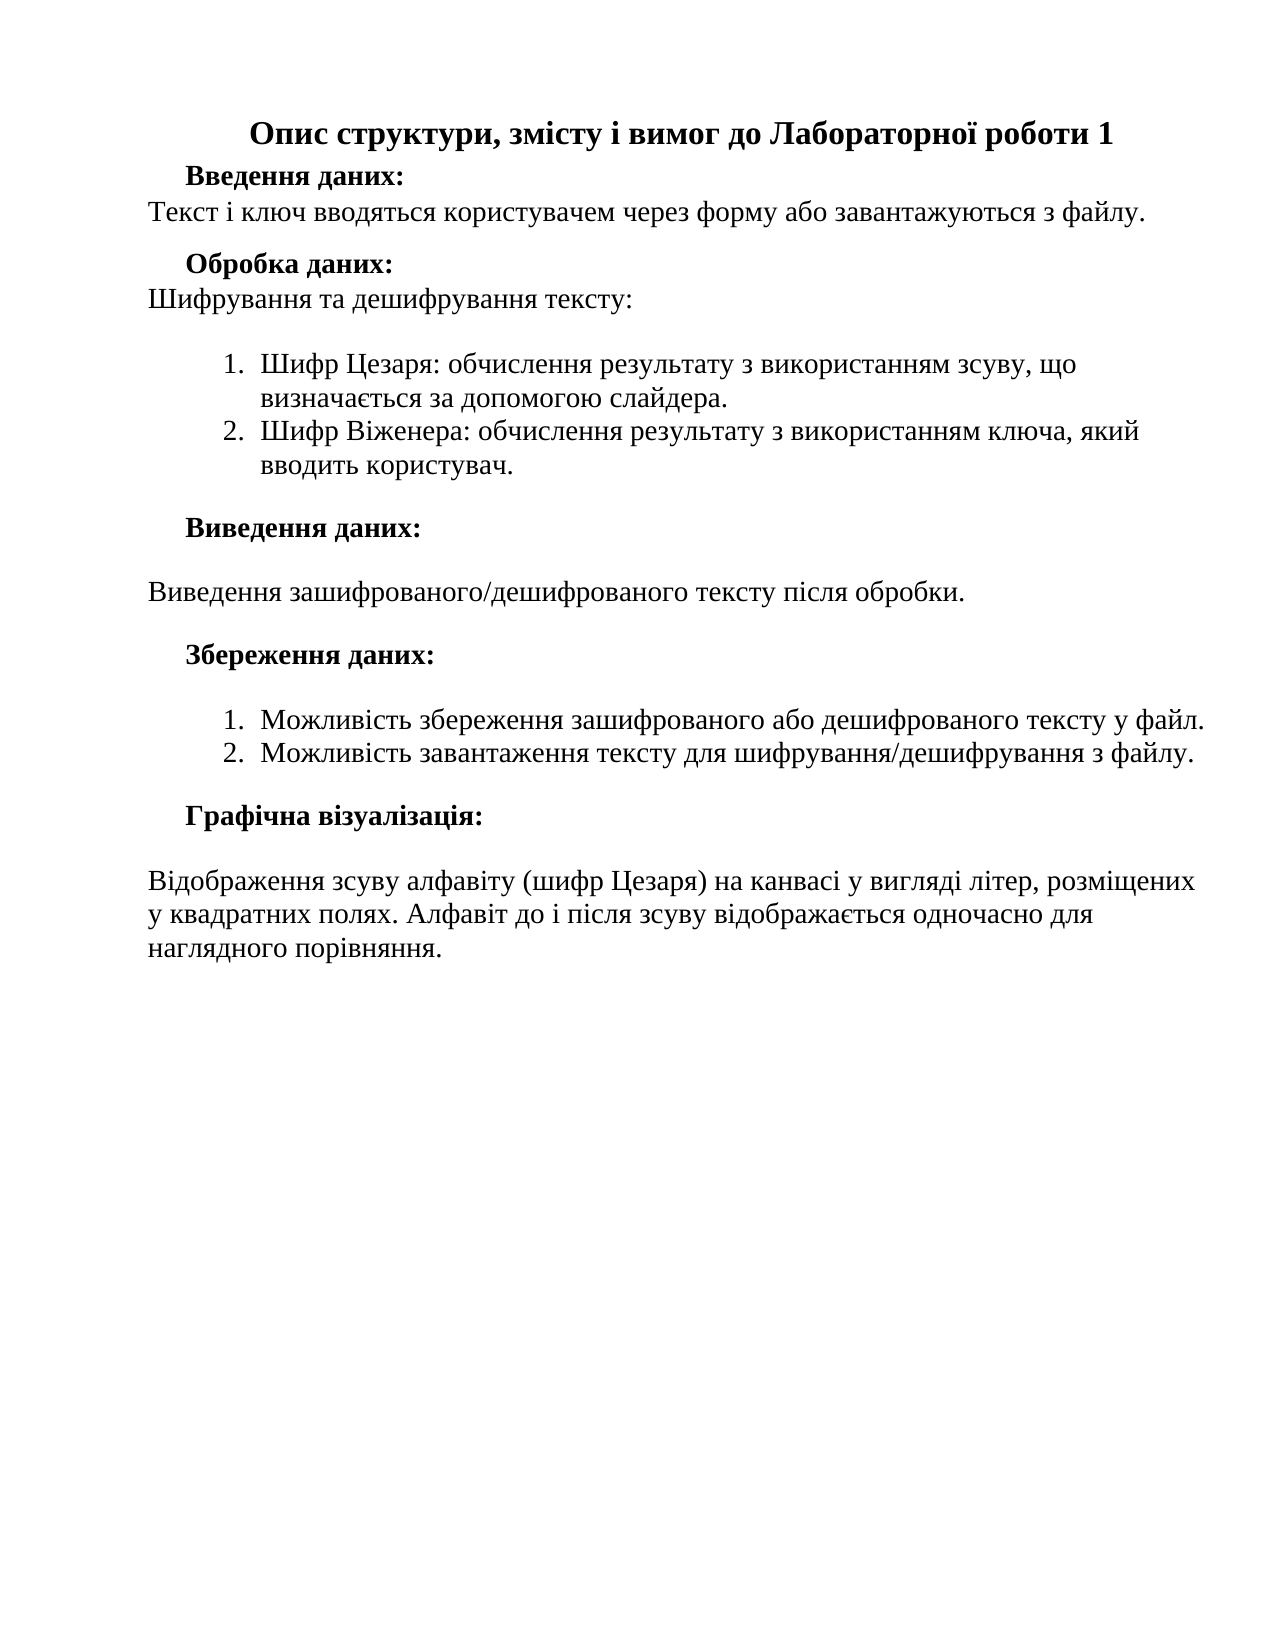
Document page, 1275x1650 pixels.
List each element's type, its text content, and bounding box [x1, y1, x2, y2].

list Шифр Віженера: обчислення результату з використанням ключа, який вводить користувач. [223, 413, 1216, 481]
text Шифрування та дешифрування тексту: [148, 282, 1216, 315]
text Відображення зсуву алфавіту (шифр Цезаря) на канвасі у вигляді літер, розміщених у квадратних полях. Алфавіт до і після зсуву відображається одночасно для наглядного порівняння. [148, 863, 1216, 963]
subtitle Опис структури, змісту і вимог до Лабораторної роботи 1 [148, 114, 1216, 152]
list Шифр Цезаря: обчислення результату з використанням зсуву, що визначається за допомогою слайдера. [223, 346, 1216, 413]
text Текст і ключ вводяться користувачем через форму або завантажуються з файлу. [148, 194, 1216, 227]
subtitle Введення даних: [185, 158, 1216, 192]
subtitle Збереження даних: [185, 637, 1216, 671]
subtitle Виведення даних: [185, 510, 1216, 543]
text Виведення зашифрованого/дешифрованого тексту після обробки. [148, 574, 1216, 608]
list Можливість завантаження тексту для шифрування/дешифрування з файлу. [223, 735, 1216, 769]
list Можливість збереження зашифрованого або дешифрованого тексту у файл. [223, 702, 1216, 735]
subtitle Обробка даних: [185, 246, 1216, 280]
subtitle Графічна візуалізація: [185, 798, 1216, 832]
